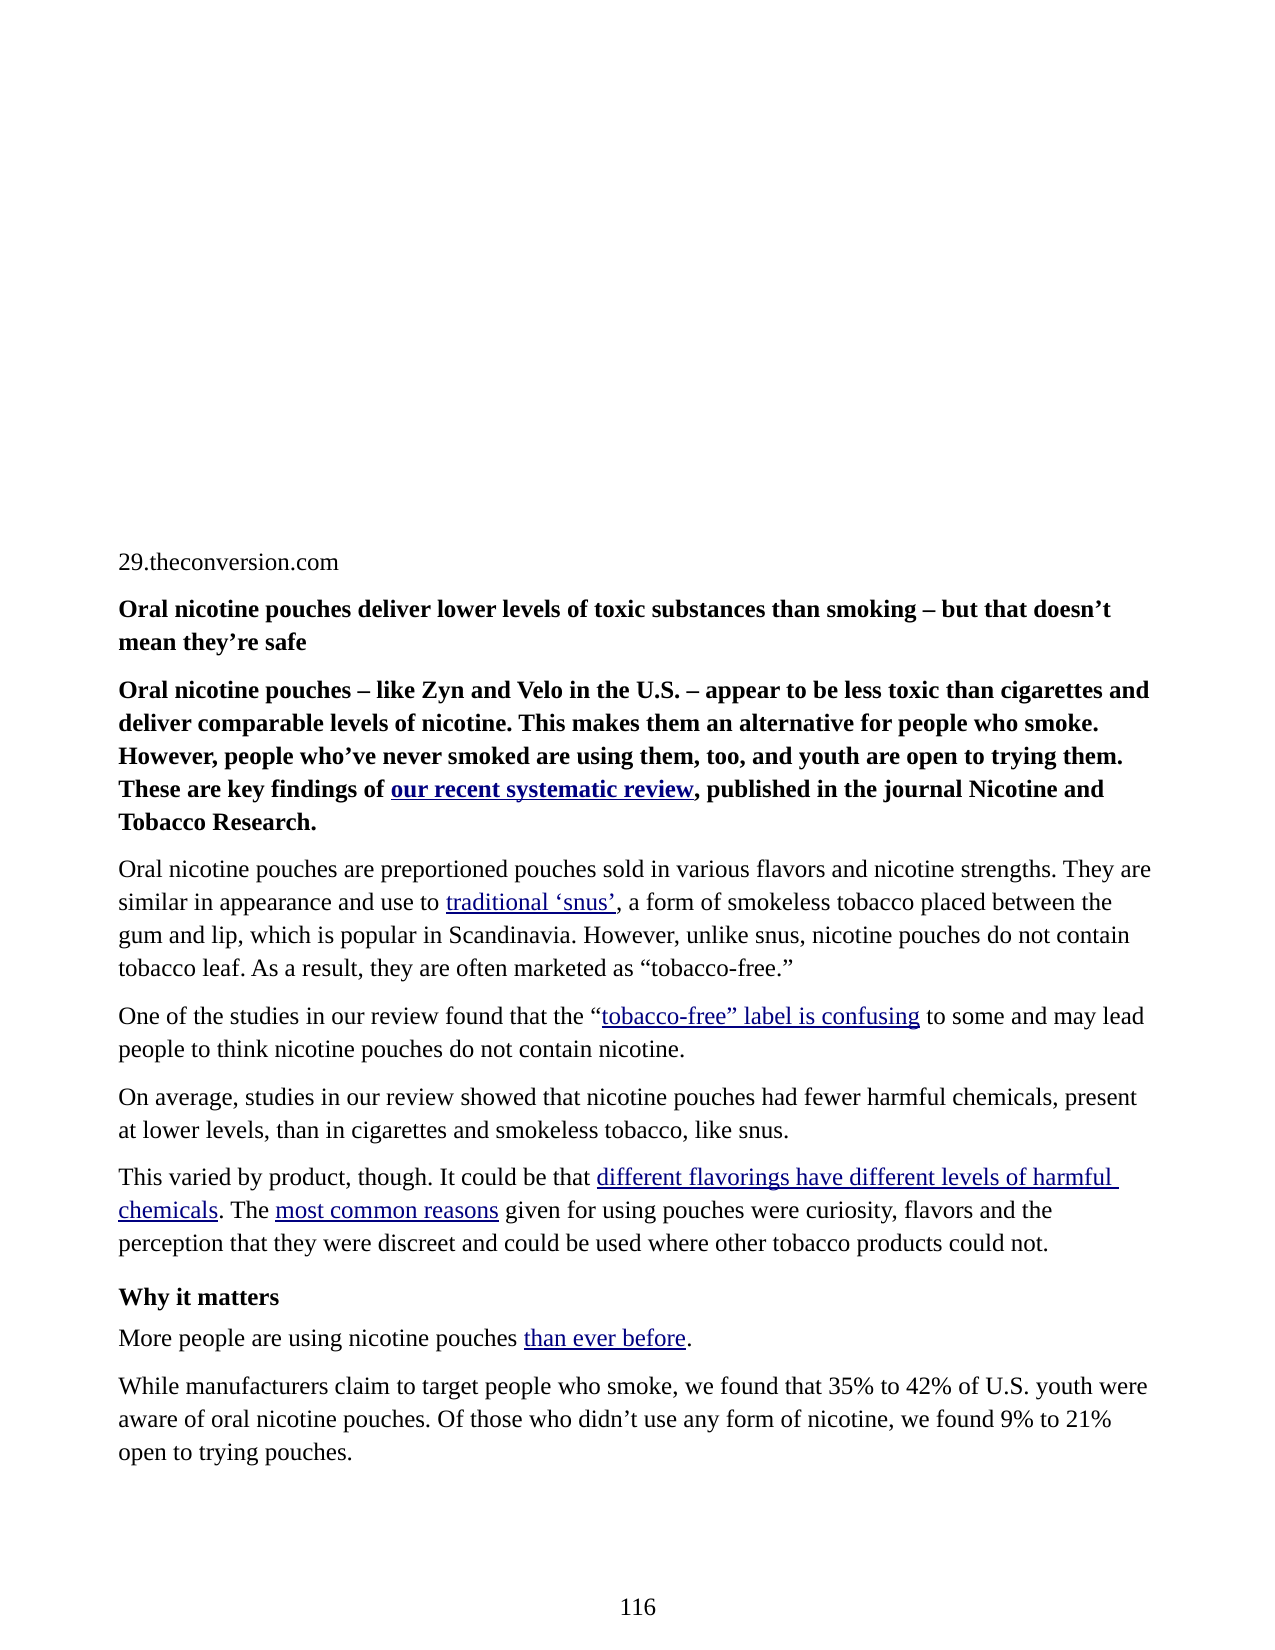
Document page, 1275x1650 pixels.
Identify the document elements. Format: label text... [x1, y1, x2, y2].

text Oral nicotine pouches deliver lower levels of toxic substances than smoking – but that doesn’t mean they’re safe [118, 594, 1157, 656]
text 29.theconversion.com [118, 547, 1157, 575]
subtitle Why it matters [118, 1282, 1157, 1311]
text On average, studies in our review showed that nicotine pouches had fewer harmful chemicals, present at lower levels, than in cigarettes and smokeless tobacco, like snus. [118, 1082, 1157, 1143]
text Oral nicotine pouches – like Zyn and Velo in the U.S. – appear to be less toxic than cigarettes and deliver comparable levels of nicotine. This makes them an alternative for people who smoke. However, people who’ve never smoked are using them, too, and youth are open to trying them. These are key findings of our recent systematic review, published in the journal Nicotine and Tobacco Research. [118, 675, 1157, 836]
text This varied by product, though. It could be that different flavorings have different levels of harmful chemicals. The most common reasons given for using pouches were curiosity, flavors and the perception that they were discreet and could be used where other tobacco products could not. [118, 1162, 1157, 1257]
text While manufacturers claim to target people who smoke, we found that 35% to 42% of U.S. youth were aware of oral nicotine pouches. Of those who didn’t use any form of nicotine, we found 9% to 21% open to trying pouches. [118, 1371, 1157, 1466]
text One of the studies in our review found that the “tobacco-free” label is confusing to some and may lead people to think nicotine pouches do not contain nicotine. [118, 1001, 1157, 1063]
text More people are using nicotine pouches than ever before. [118, 1323, 1157, 1352]
text Oral nicotine pouches are preportioned pouches sold in various flavors and nicotine strengths. They are similar in appearance and use to traditional ‘snus’, a form of smokeless tobacco placed between the gum and lip, which is popular in Scandinavia. However, unlike snus, nicotine pouches do not contain tobacco leaf. As a result, they are often marketed as “tobacco-free.” [118, 854, 1157, 982]
